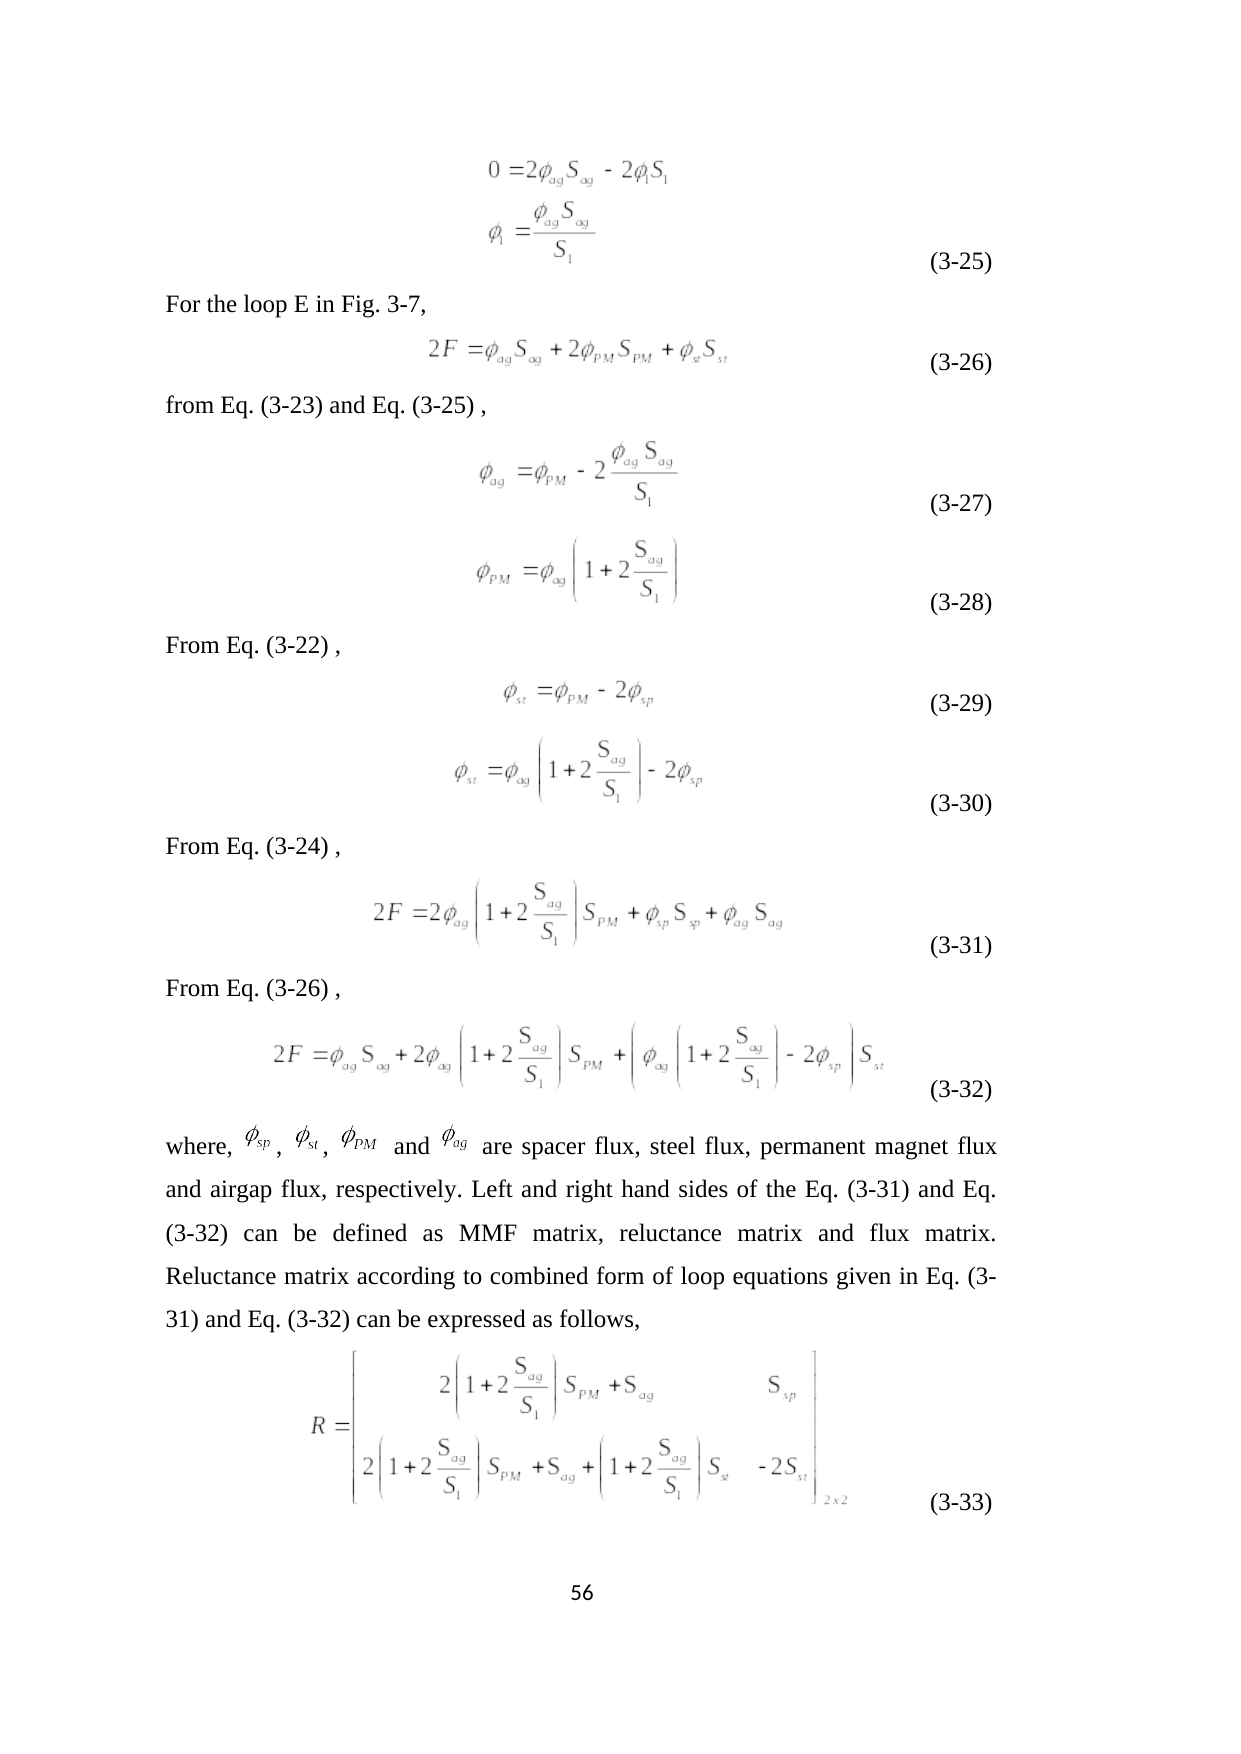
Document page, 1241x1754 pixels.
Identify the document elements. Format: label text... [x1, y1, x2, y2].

list (3-30) [165, 731, 998, 816]
list where, , , and are spacer flux, steel flux, permanent magnet flux and airgap flux, respectively. Left and right hand sides of the Eq. (3-31) and Eq. (3-32) can be defined as MMF matrix, reluctance matrix and flux matrix. Reluctance matrix according to combined form of loop equations given in Eq. (3-31) and Eq. (3-32) can be expressed as follows, [165, 1117, 998, 1333]
list (3-28) [165, 531, 998, 616]
list (3-27) [165, 433, 998, 517]
list (3-32) [165, 1016, 998, 1103]
list (3-25) [165, 153, 998, 275]
list From Eq. (3-22) , [165, 631, 998, 659]
list (3-33) [165, 1347, 998, 1516]
list From Eq. (3-24) , [165, 831, 998, 859]
list from Eq. (3-23) and Eq. (3-25) , [165, 390, 998, 419]
list (3-29) [165, 674, 998, 717]
list (3-26) [165, 332, 998, 376]
list For the loop E in Fig. 3-7, [165, 289, 998, 318]
list From Eq. (3-26) , [165, 973, 998, 1002]
list (3-31) [165, 874, 998, 959]
